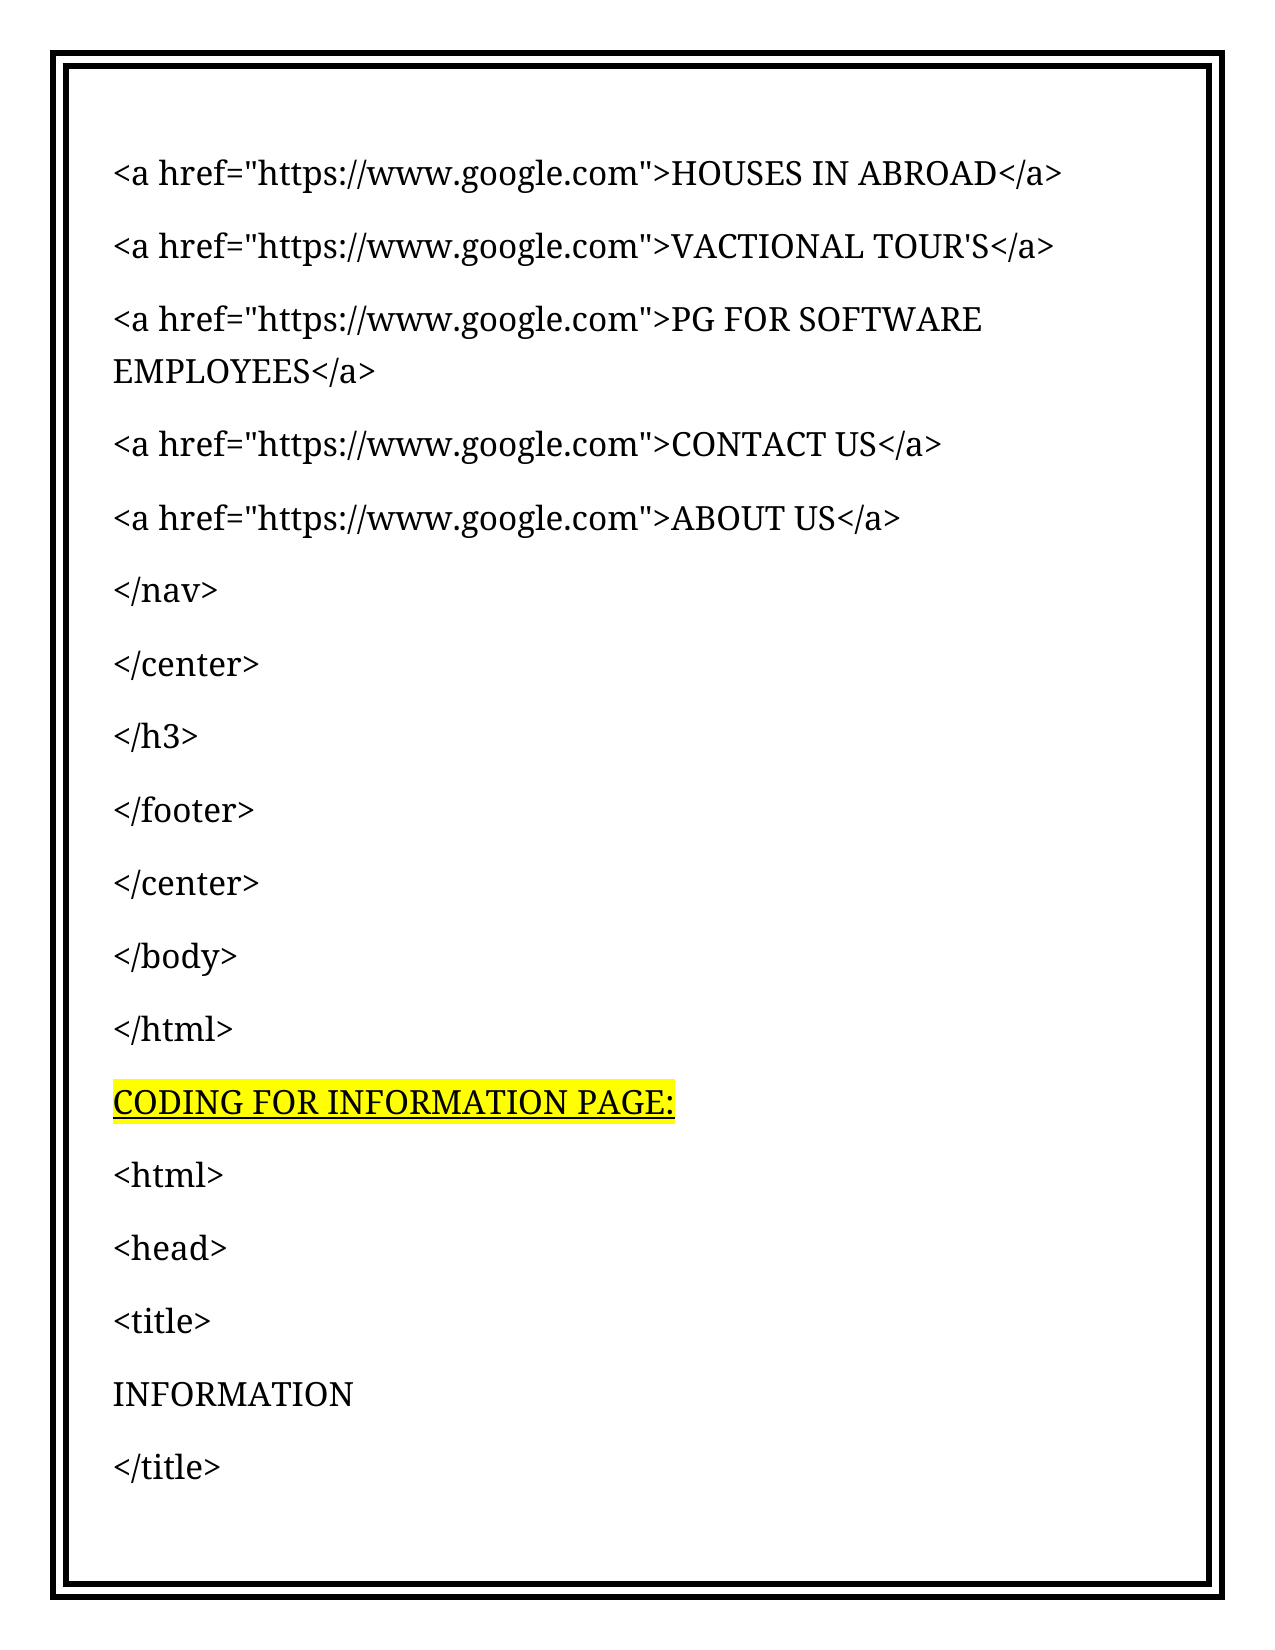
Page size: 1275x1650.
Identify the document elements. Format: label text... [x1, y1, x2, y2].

text INFORMATION [112, 1371, 1162, 1416]
text </body> [112, 932, 1162, 978]
text <a href="https://www.google.com">VACTIONAL TOUR'S</a> [112, 223, 1162, 268]
text <a href="https://www.google.com">HOUSES IN ABROAD</a> [112, 150, 1162, 195]
text <html> [112, 1151, 1162, 1197]
text <a href="https://www.google.com">ABOUT US</a> [112, 494, 1162, 540]
text </h3> [112, 713, 1162, 759]
text <a href="https://www.google.com">CONTACT US</a> [112, 421, 1162, 467]
text <title> [112, 1297, 1162, 1343]
text <a href="https://www.google.com">PG FOR SOFTWARE EMPLOYEES</a> [112, 296, 1162, 394]
text </title> [112, 1443, 1162, 1489]
text <head> [112, 1224, 1162, 1270]
text </center> [112, 859, 1162, 905]
text </footer> [112, 786, 1162, 832]
text </html> [112, 1005, 1162, 1051]
text CODING FOR INFORMATION PAGE: [112, 1078, 1162, 1124]
text </nav> [112, 567, 1162, 613]
text </center> [112, 640, 1162, 686]
